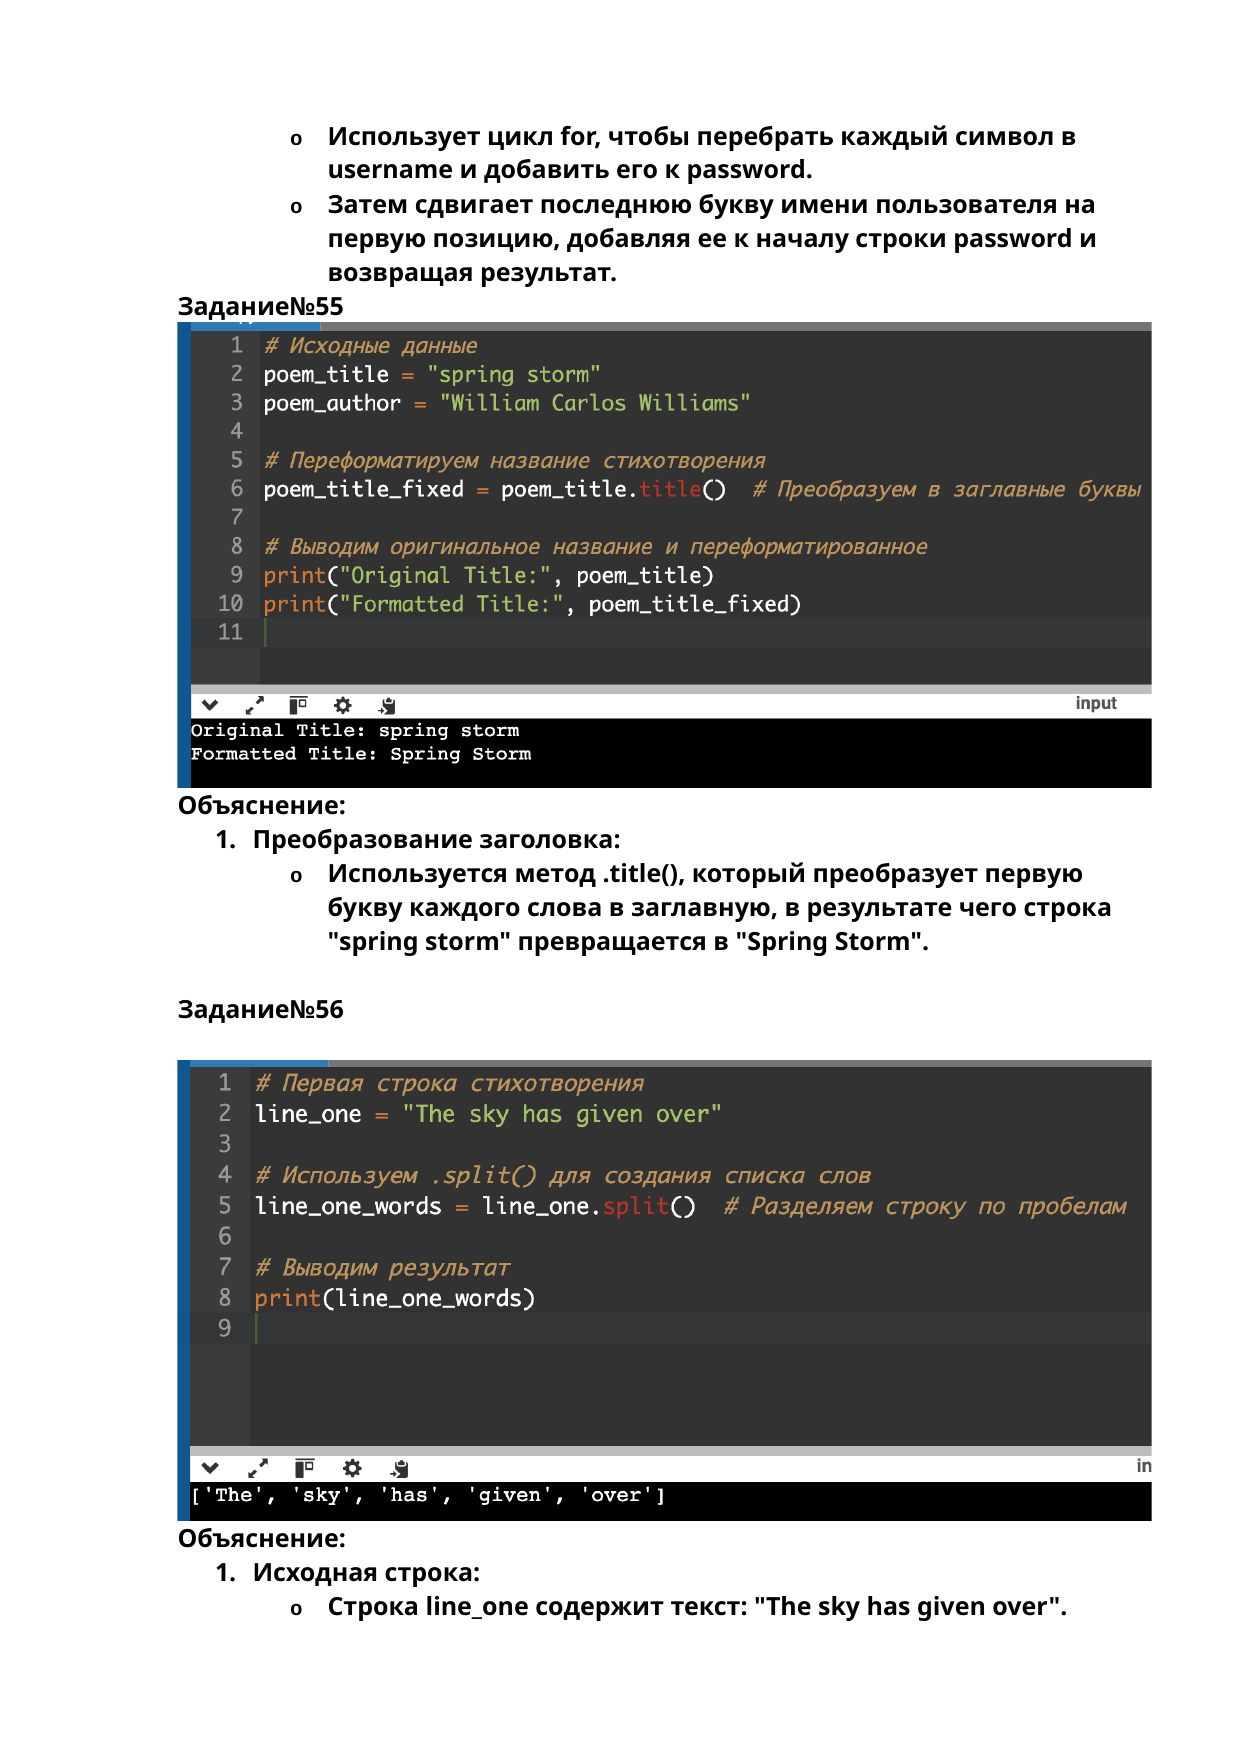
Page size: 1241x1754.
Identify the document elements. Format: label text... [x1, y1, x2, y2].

list Затем сдвигает последнюю букву имени пользователя на первую позицию, добавляя ее к началу строки password и возвращая результат. [290, 186, 1152, 288]
list Исходная строка: [215, 1554, 1152, 1588]
list Преобразование заголовка: [215, 822, 1152, 856]
text Задание№55 [177, 288, 1152, 322]
text Объяснение: [177, 1521, 1152, 1554]
list Используется метод .title(), который преобразует первую букву каждого слова в заглавную, в результате чего строка "spring storm" превращается в "Spring Storm". [290, 856, 1152, 958]
picture [177, 322, 1152, 788]
list Использует цикл for, чтобы перебрать каждый символ в username и добавить его к password. [290, 118, 1152, 186]
picture [177, 1060, 1152, 1521]
list Строка line_one содержит текст: "The sky has given over". [290, 1588, 1152, 1622]
text Объяснение: [177, 788, 1152, 822]
text Задание№56 [177, 992, 1152, 1026]
